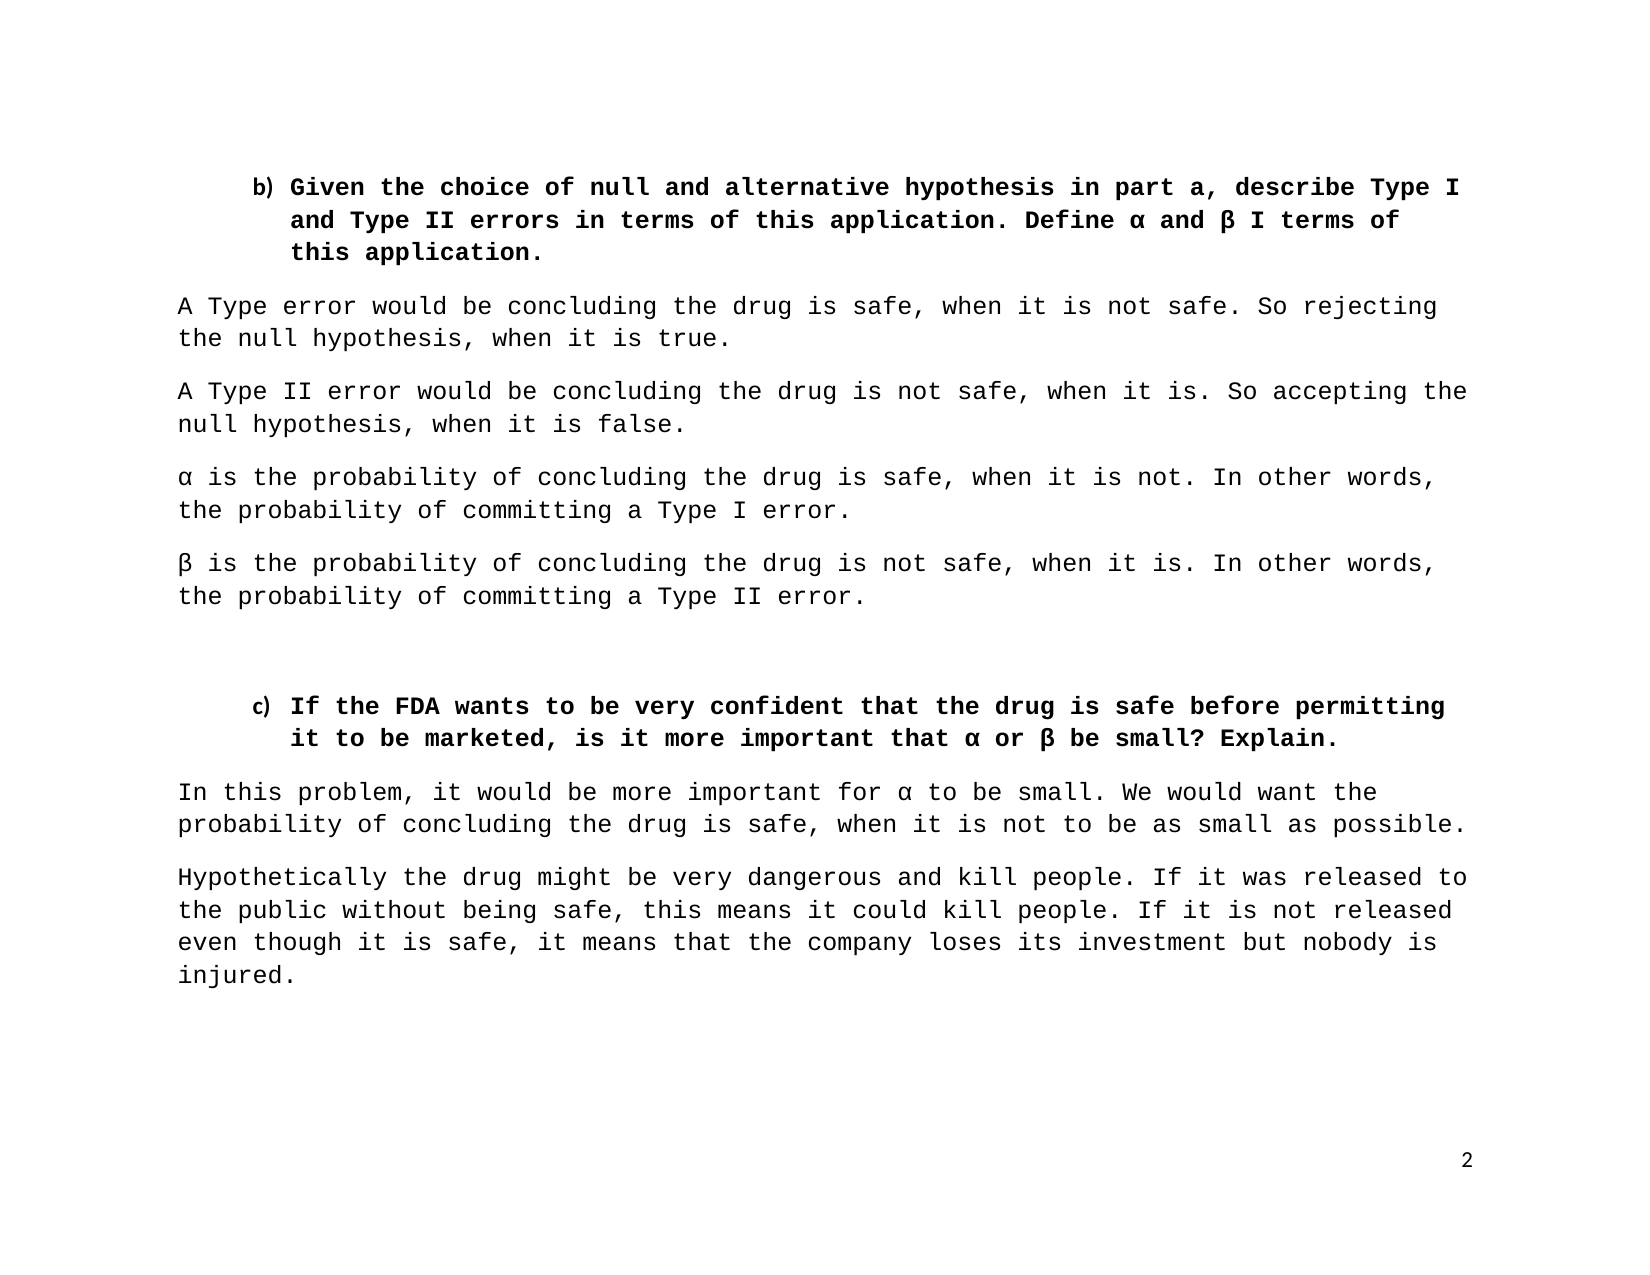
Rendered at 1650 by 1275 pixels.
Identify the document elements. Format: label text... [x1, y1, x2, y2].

text α is the probability of concluding the drug is safe, when it is not. In other words, the probability of committing a Type I error. [177, 465, 1473, 526]
list If the FDA wants to be very confident that the drug is safe before permitting it to be marketed, is it more important that α or β be small? Explain. [252, 690, 1473, 754]
text A Type error would be concluding the drug is safe, when it is not safe. So rejecting the null hypothesis, when it is true. [177, 293, 1473, 354]
text In this problem, it would be more important for α to be small. We would want the probability of concluding the drug is safe, when it is not to be as small as possible. [177, 779, 1473, 840]
text β is the probability of concluding the drug is not safe, when it is. In other words, the probability of committing a Type II error. [177, 551, 1473, 612]
text Hypothetically the drug might be very dangerous and kill people. If it was released to the public without being safe, this means it could kill people. If it is not released even though it is safe, it means that the company loses its investment but nobody is injured. [177, 865, 1473, 991]
text A Type II error would be concluding the drug is not safe, when it is. So accepting the null hypothesis, when it is false. [177, 379, 1473, 440]
list Given the choice of null and alternative hypothesis in part a, describe Type I and Type II errors in terms of this application. Define α and β I terms of this application. [252, 171, 1473, 268]
